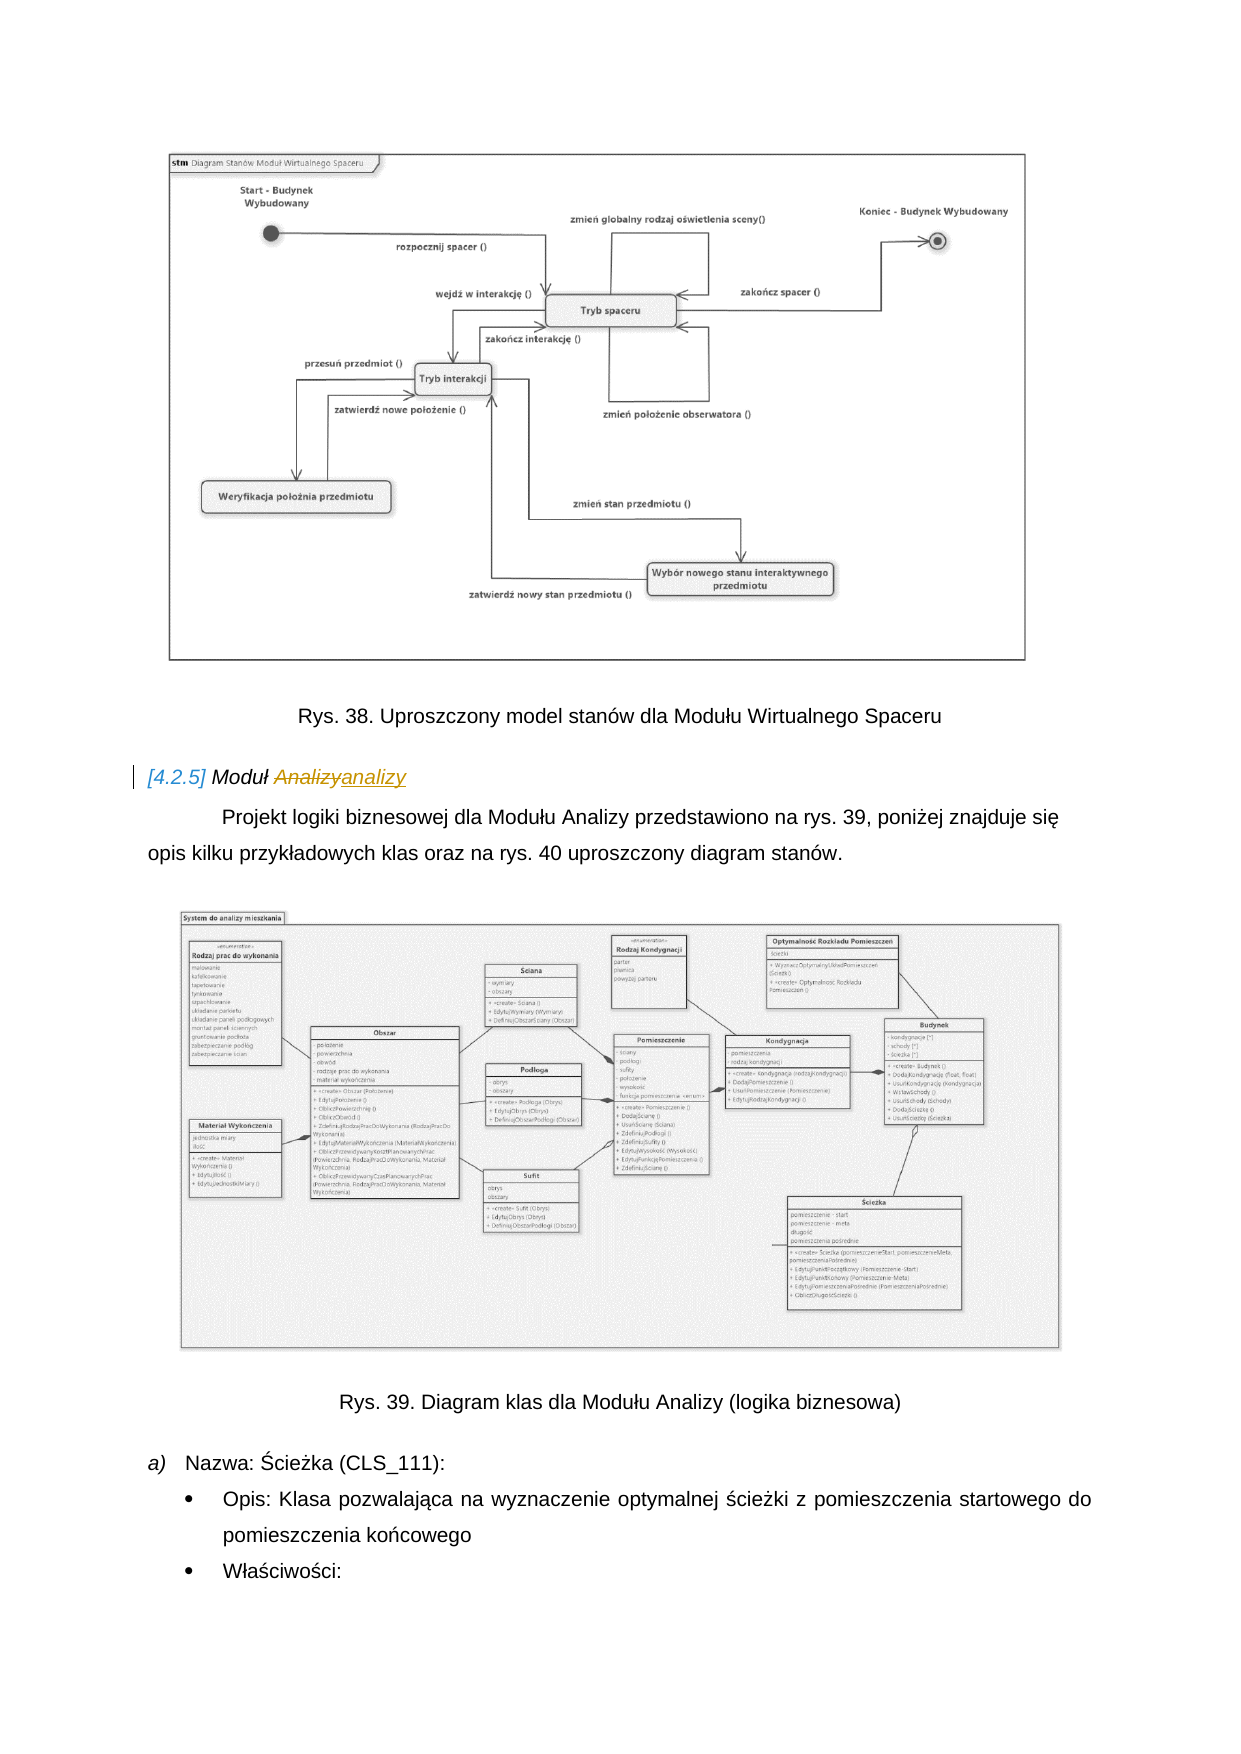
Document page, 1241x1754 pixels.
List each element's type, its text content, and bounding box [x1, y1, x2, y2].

text Projekt logiki biznesowej dla Modułu Analizy przedstawiono na rys. 39, poniżej znajduje się opis kilku przykładowych klas oraz na rys. 40 uproszczony diagram stanów. [148, 805, 1092, 865]
picture [164, 150, 1076, 666]
subtitle Moduł [148, 765, 1092, 789]
list Właściwości: [185, 1559, 1092, 1583]
text Rys. 38. Uproszczony model stanów dla Modułu Wirtualnego Spaceru [148, 704, 1092, 728]
list Nazwa: Ścieżka (CLS_111): [148, 1451, 1092, 1475]
list Opis: Klasa pozwalająca na wyznaczenie optymalnej ścieżki z pomieszczenia startowego do pomieszczenia końcowego [185, 1487, 1092, 1547]
text Rys. 39. Diagram klas dla Modułu Analizy (logika biznesowa) [148, 1390, 1092, 1414]
picture [177, 909, 1063, 1352]
